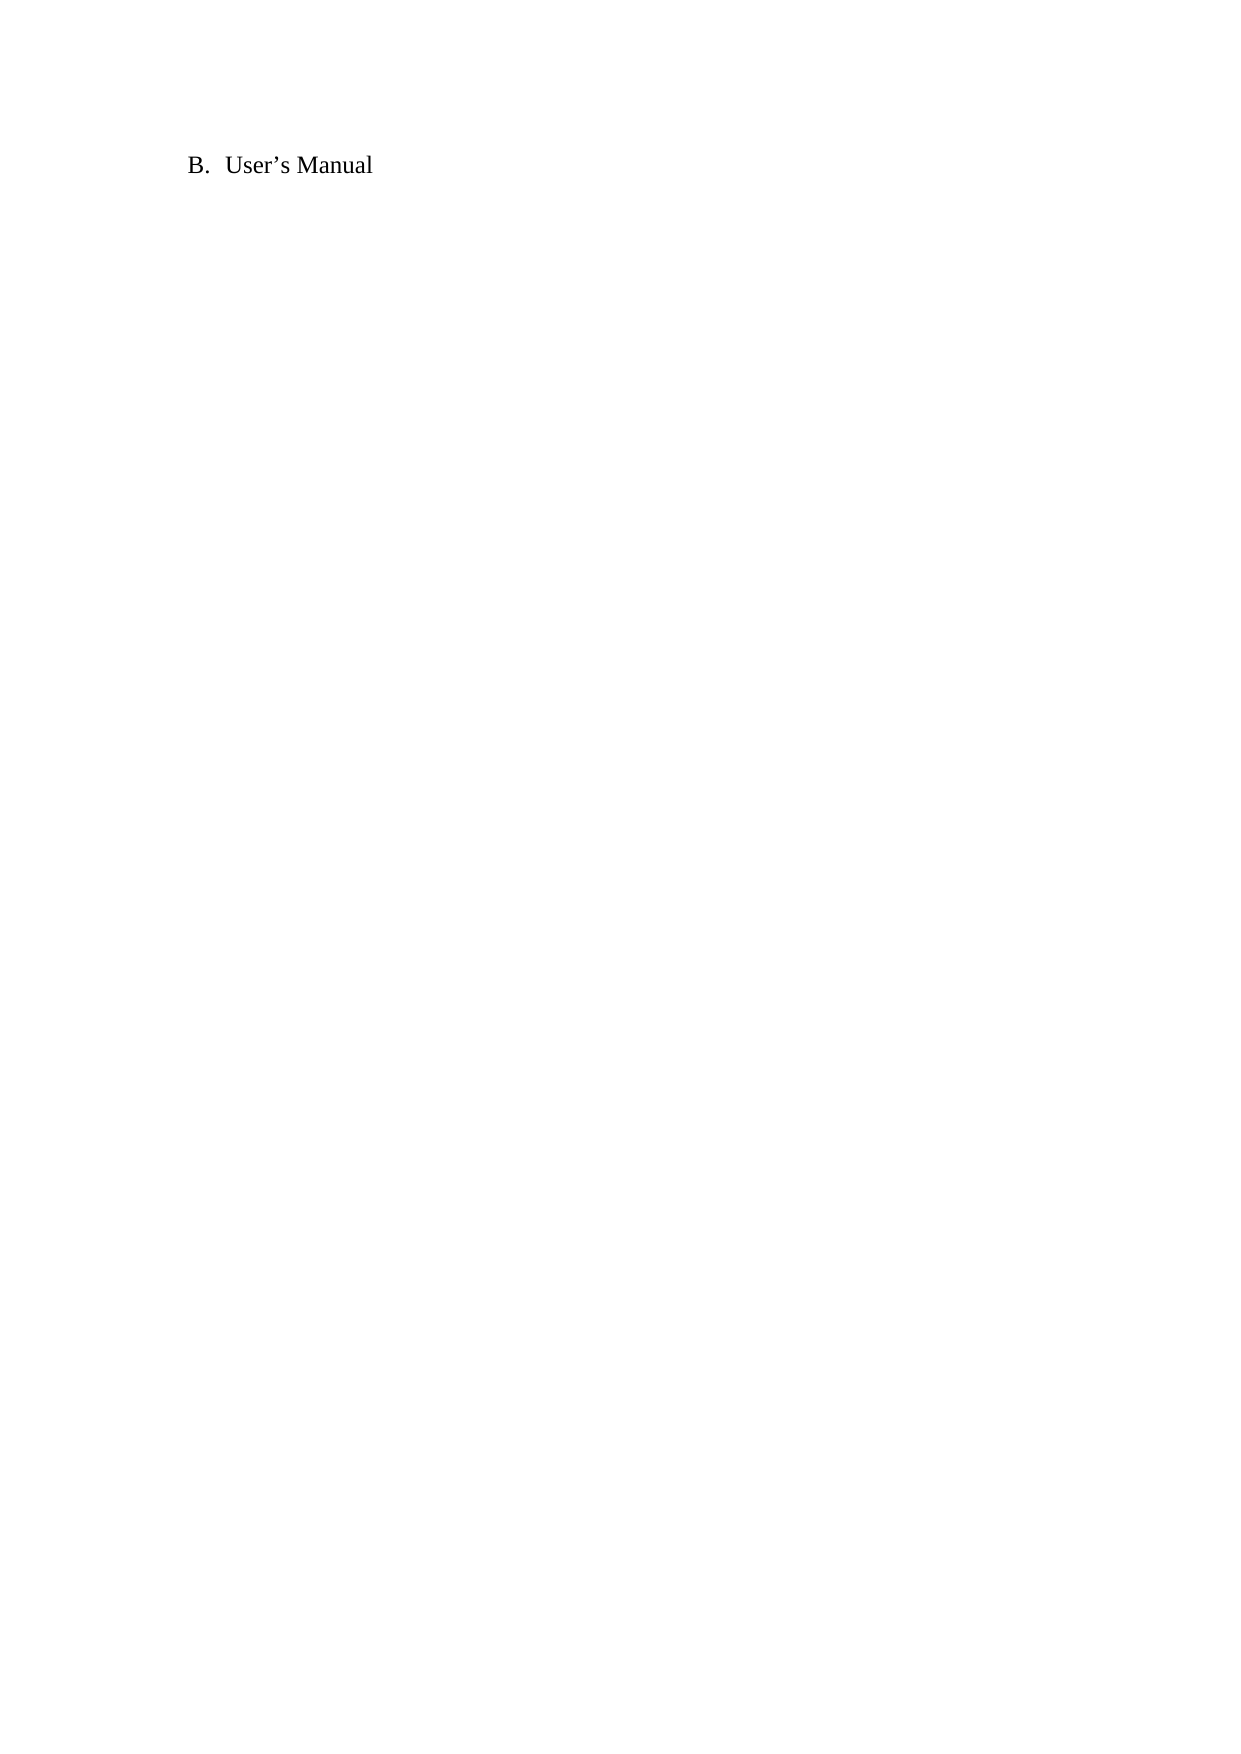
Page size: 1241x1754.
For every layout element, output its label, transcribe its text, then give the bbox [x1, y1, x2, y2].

list User’s Manual [187, 150, 1090, 179]
